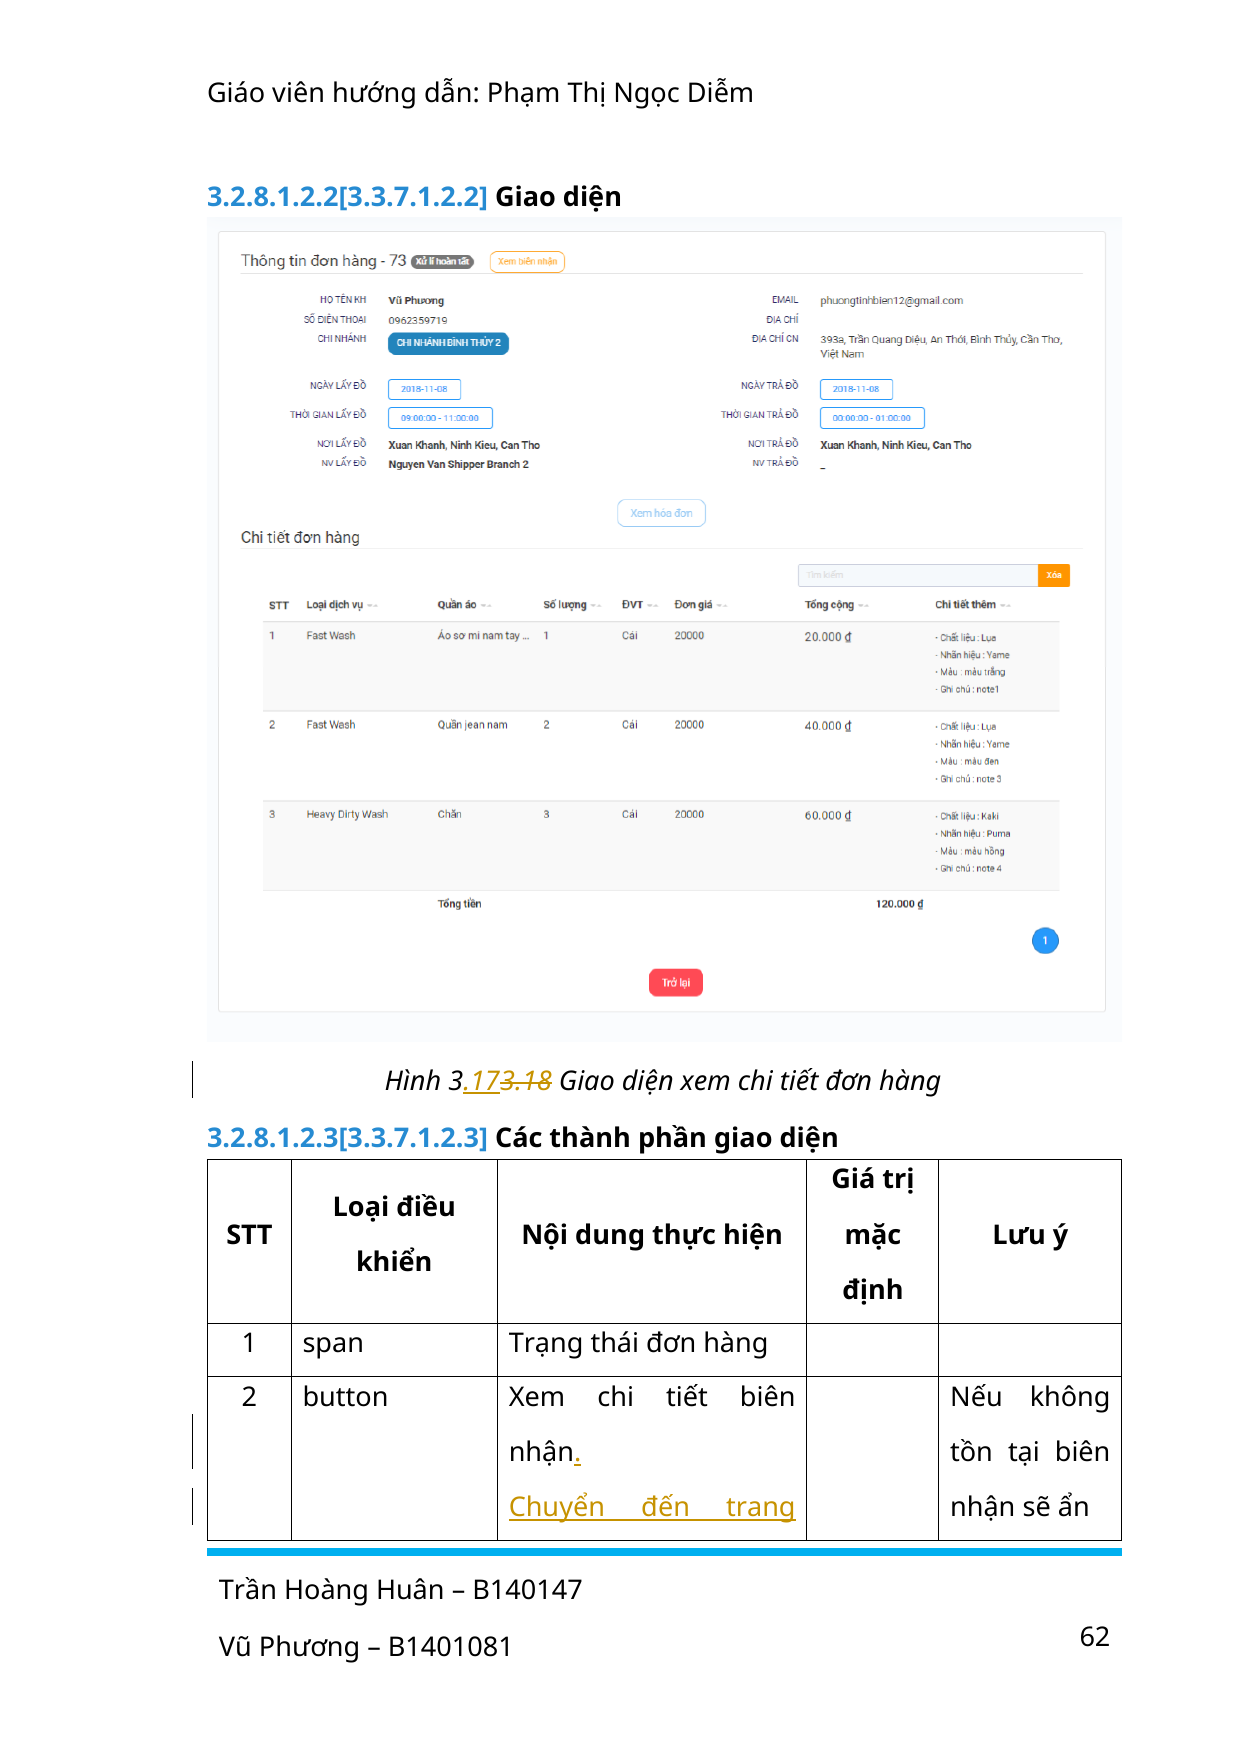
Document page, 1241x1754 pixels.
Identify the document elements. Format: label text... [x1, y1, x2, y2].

table_cell Trạng thái đơn hàng [498, 1324, 806, 1376]
table_header Loại điều khiển [292, 1160, 497, 1323]
table_header Lưu ý [939, 1160, 1121, 1323]
picture [206, 217, 1123, 1042]
table_cell [807, 1377, 938, 1540]
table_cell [498, 1377, 806, 1540]
subtitle Các thành phần giao diện [207, 1119, 1122, 1156]
table_cell button [292, 1377, 497, 1540]
text Hình 3 Giao diện xem chi tiết đơn hàng [207, 1061, 1122, 1098]
table_header Nội dung thực hiện [498, 1160, 806, 1323]
table_header Giá trị mặc định [807, 1160, 938, 1323]
table_cell [807, 1324, 938, 1376]
table_cell span [292, 1324, 497, 1376]
table_cell [939, 1324, 1121, 1376]
subtitle Giao diện [207, 177, 1122, 214]
table_header STT [208, 1160, 291, 1323]
table_cell 1 [208, 1324, 291, 1376]
table_cell 2 [208, 1377, 291, 1540]
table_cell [939, 1377, 1121, 1540]
